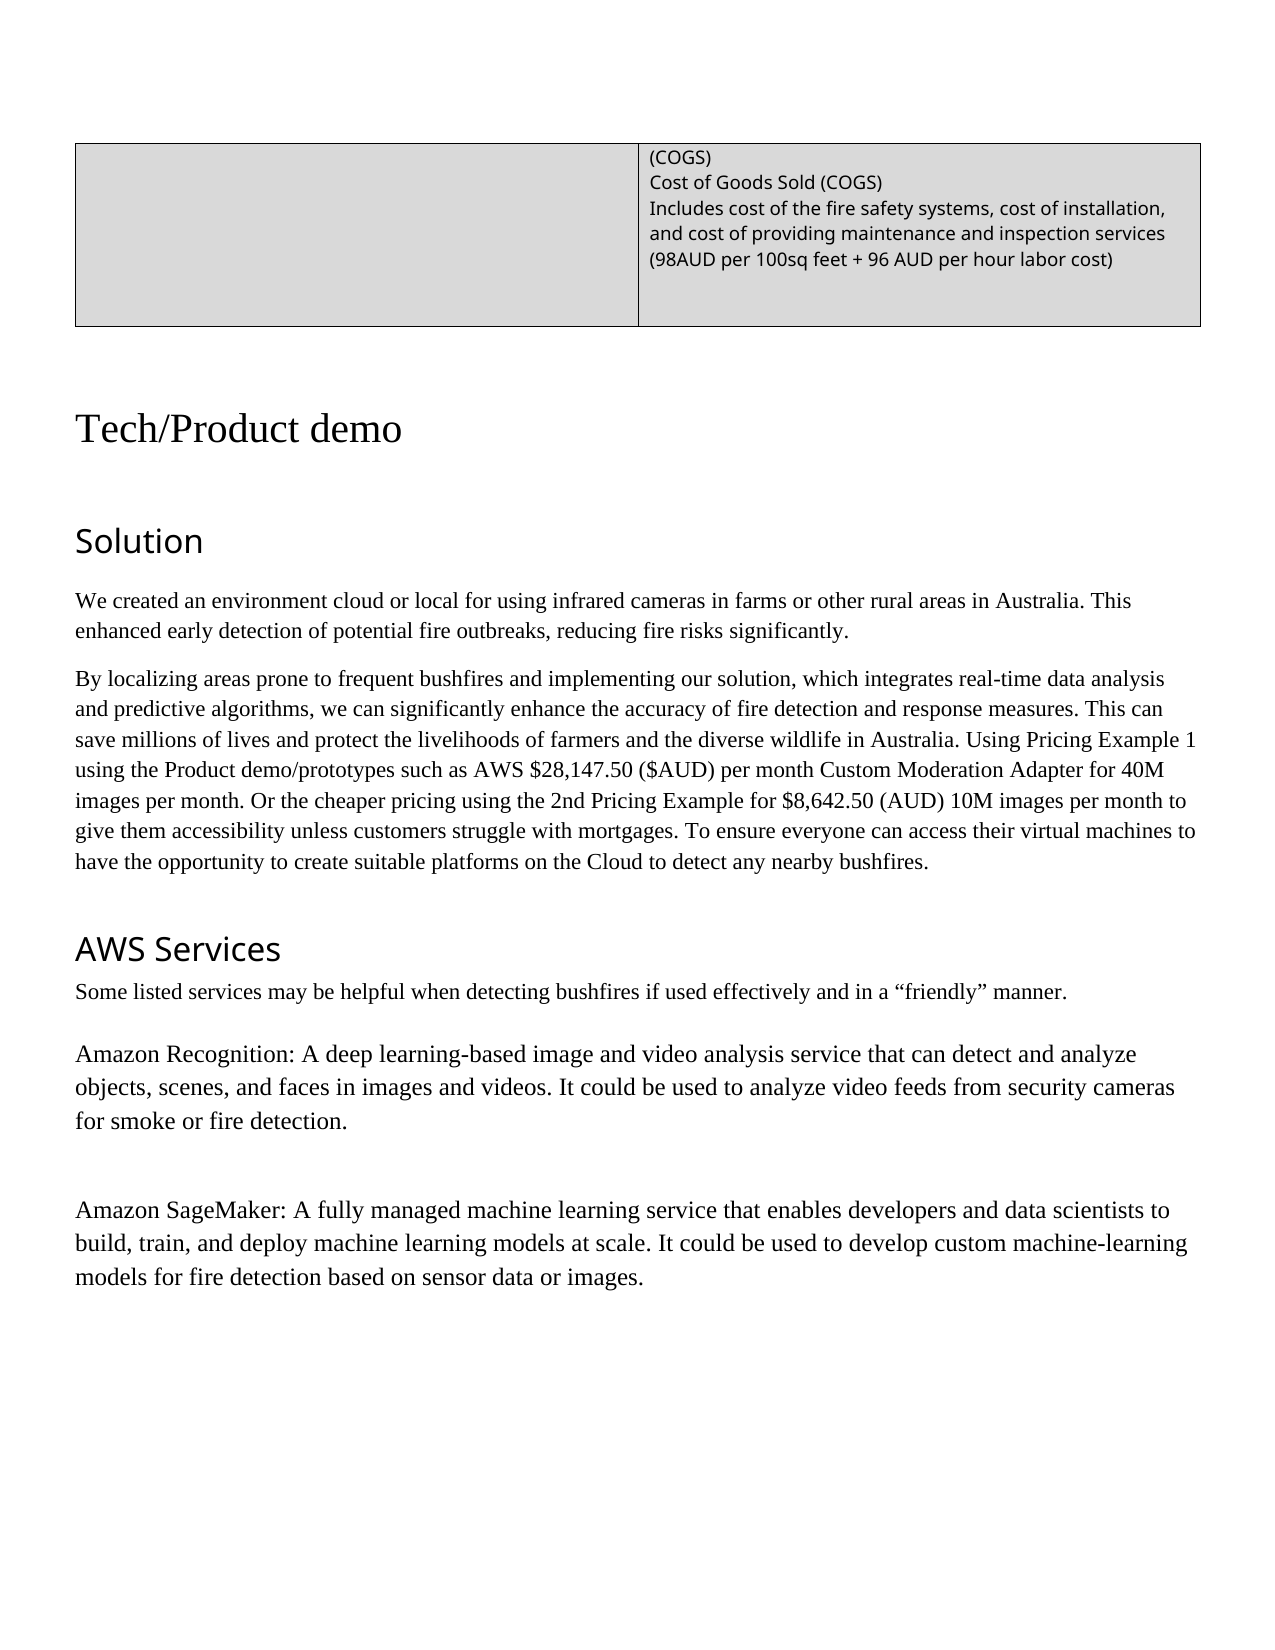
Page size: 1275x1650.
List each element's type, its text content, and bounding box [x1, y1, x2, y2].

text Solution [75, 518, 1200, 563]
text AWS Services [75, 925, 1200, 971]
text Amazon SageMaker: A fully managed machine learning service that enables developers and data scientists to build, train, and deploy machine learning models at scale. It could be used to develop custom machine-learning models for fire detection based on sensor data or images. [75, 1195, 1200, 1291]
text By localizing areas prone to frequent bushfires and implementing our solution, which integrates real-time data analysis and predictive algorithms, we can significantly enhance the accuracy of fire detection and response measures. This can save millions of lives and protect the livelihoods of farmers and the diverse wildlife in Australia. Using Pricing Example 1 using the Product demo/prototypes such as AWS $28,147.50 ($AUD) per month Custom Moderation Adapter for 40M images per month. Or the cheaper pricing using the 2nd Pricing Example for $8,642.50 (AUD) 10M images per month to give them accessibility unless customers struggle with mortgages. To ensure everyone can access their virtual machines to have the opportunity to create suitable platforms on the Cloud to detect any nearby bushfires. [75, 664, 1200, 874]
subtitle Tech/Product demo [75, 404, 1200, 452]
text Amazon Recognition: A deep learning-based image and video analysis service that can detect and analyze objects, scenes, and faces in images and videos. It could be used to analyze video feeds from security cameras for smoke or fire detection. [75, 1039, 1200, 1134]
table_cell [639, 144, 1200, 326]
text We created an environment cloud or local for using infrared cameras in farms or other rural areas in Australia. This enhanced early detection of potential fire outbreaks, reducing fire risks significantly. [75, 587, 1200, 644]
text Some listed services may be helpful when detecting bushfires if used effectively and in a “friendly” manner. [75, 978, 1200, 1004]
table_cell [76, 144, 638, 326]
